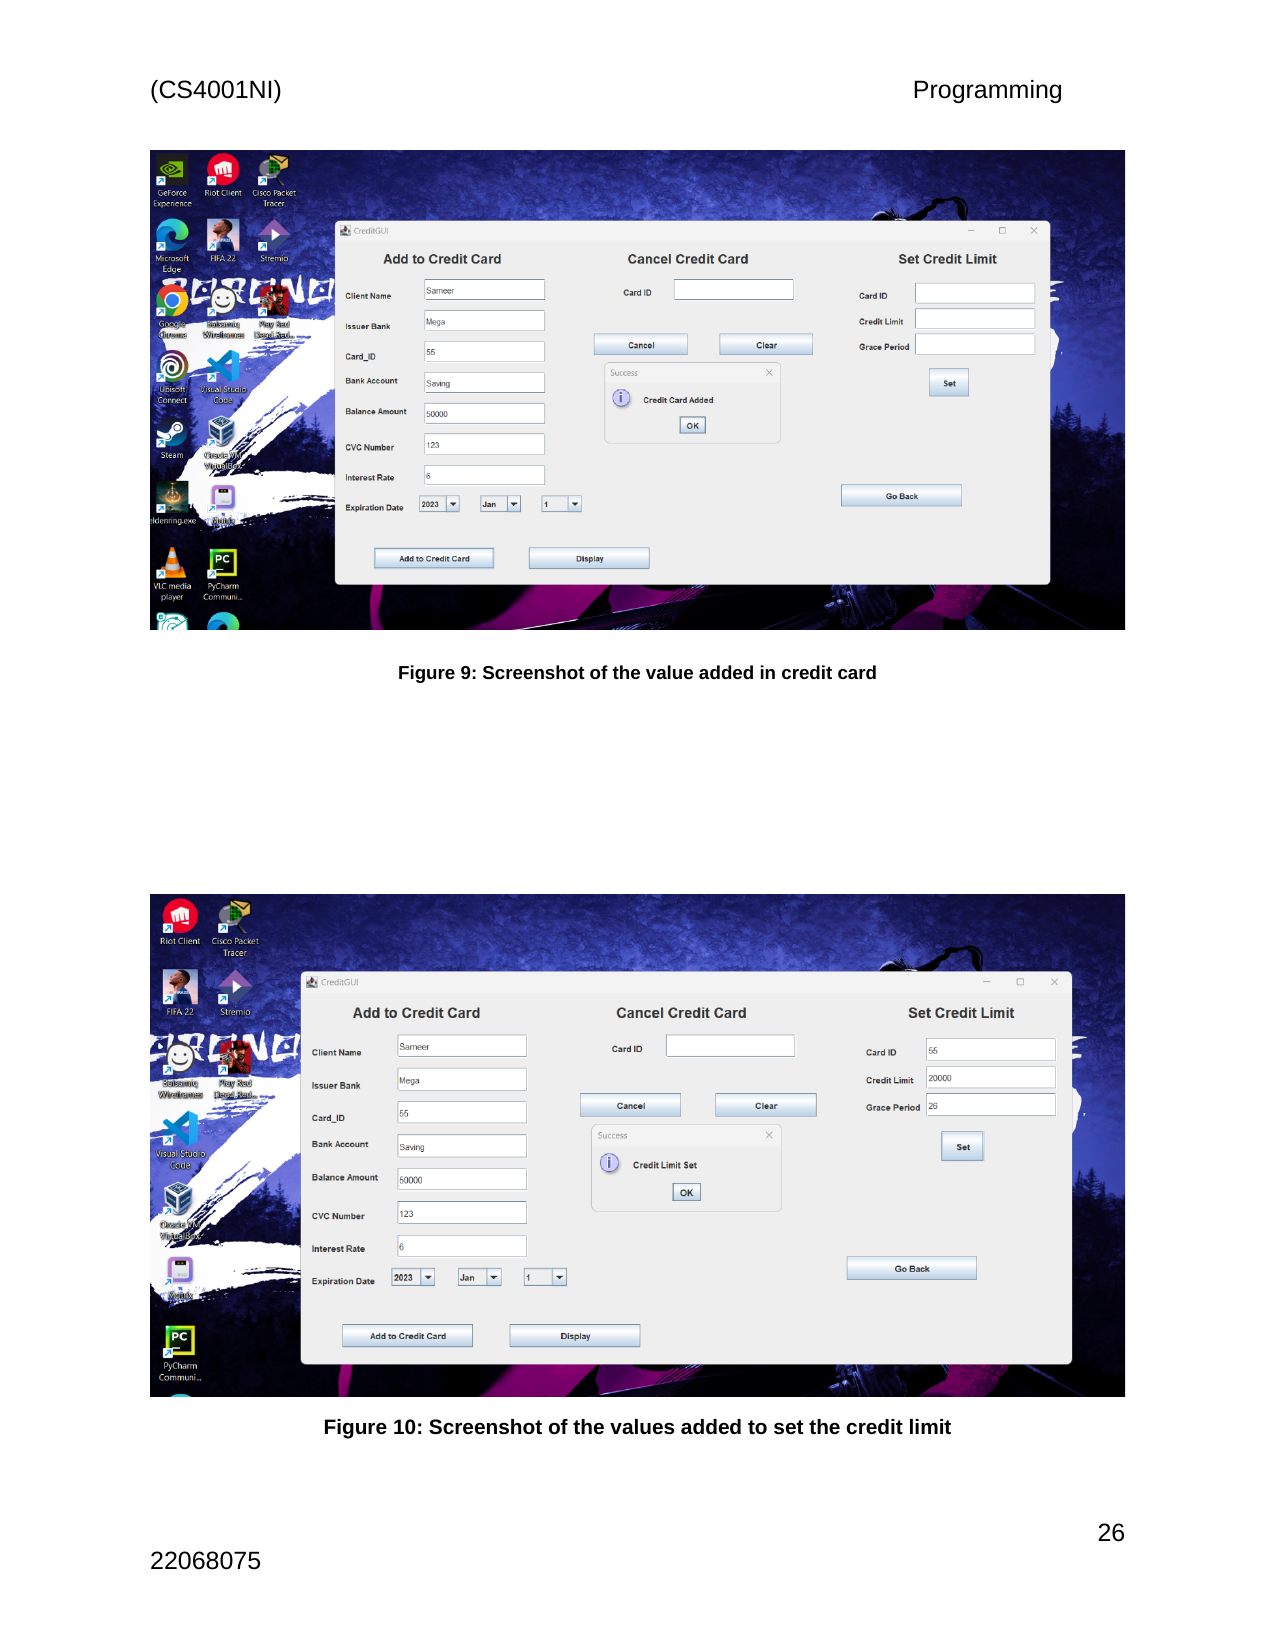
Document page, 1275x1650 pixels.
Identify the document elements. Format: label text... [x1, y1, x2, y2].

picture [150, 150, 1125, 630]
picture [150, 894, 1125, 1397]
text Figure 10: Screenshot of the values added to set the credit limit [150, 1415, 1125, 1439]
text Figure 9: Screenshot of the value added in credit card [150, 662, 1125, 683]
